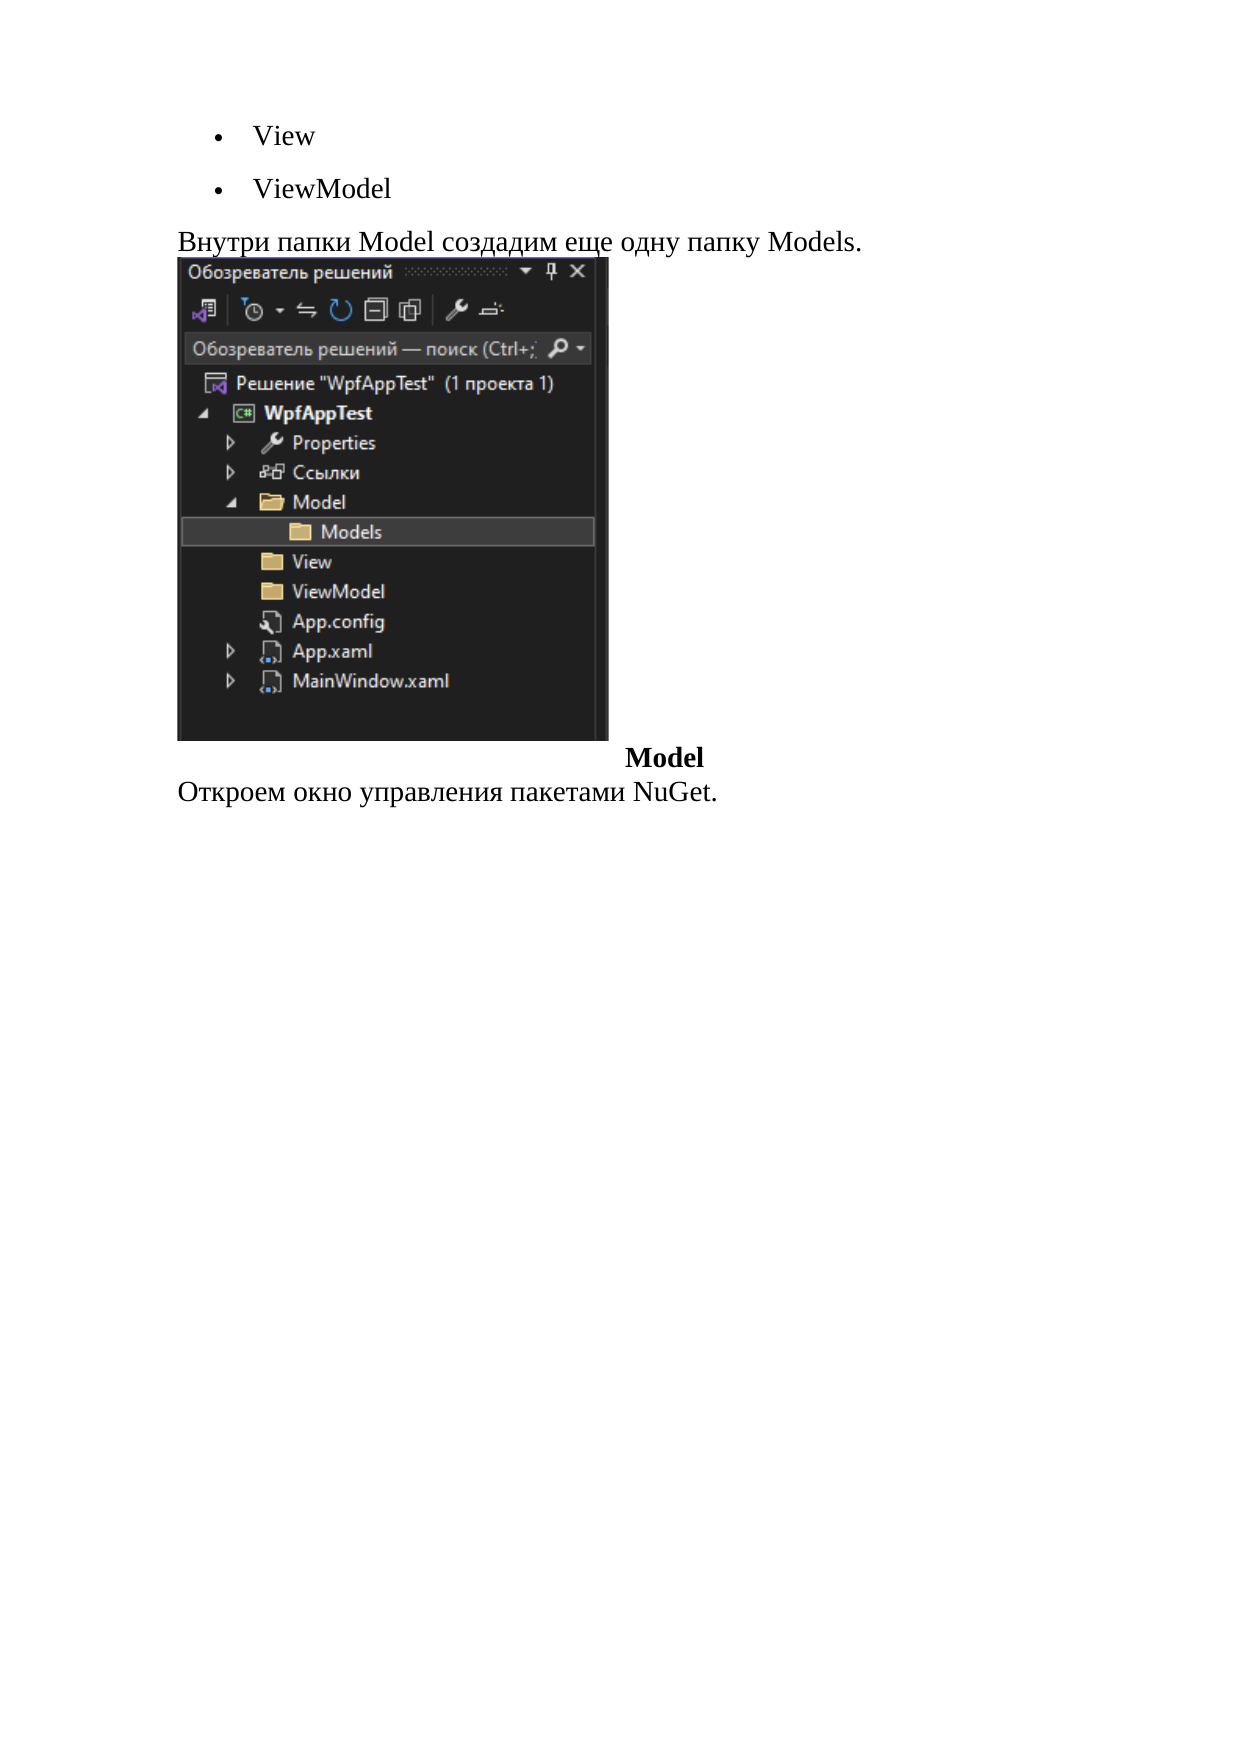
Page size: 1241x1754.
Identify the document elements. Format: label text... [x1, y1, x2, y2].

list View [215, 118, 1152, 152]
text Model [177, 740, 1152, 774]
text Внутри папки Model создадим еще одну папку Models. [177, 224, 1152, 257]
text Откроем окно управления пакетами NuGet. [177, 774, 1152, 807]
picture [177, 257, 609, 741]
list ViewModel [215, 171, 1152, 204]
